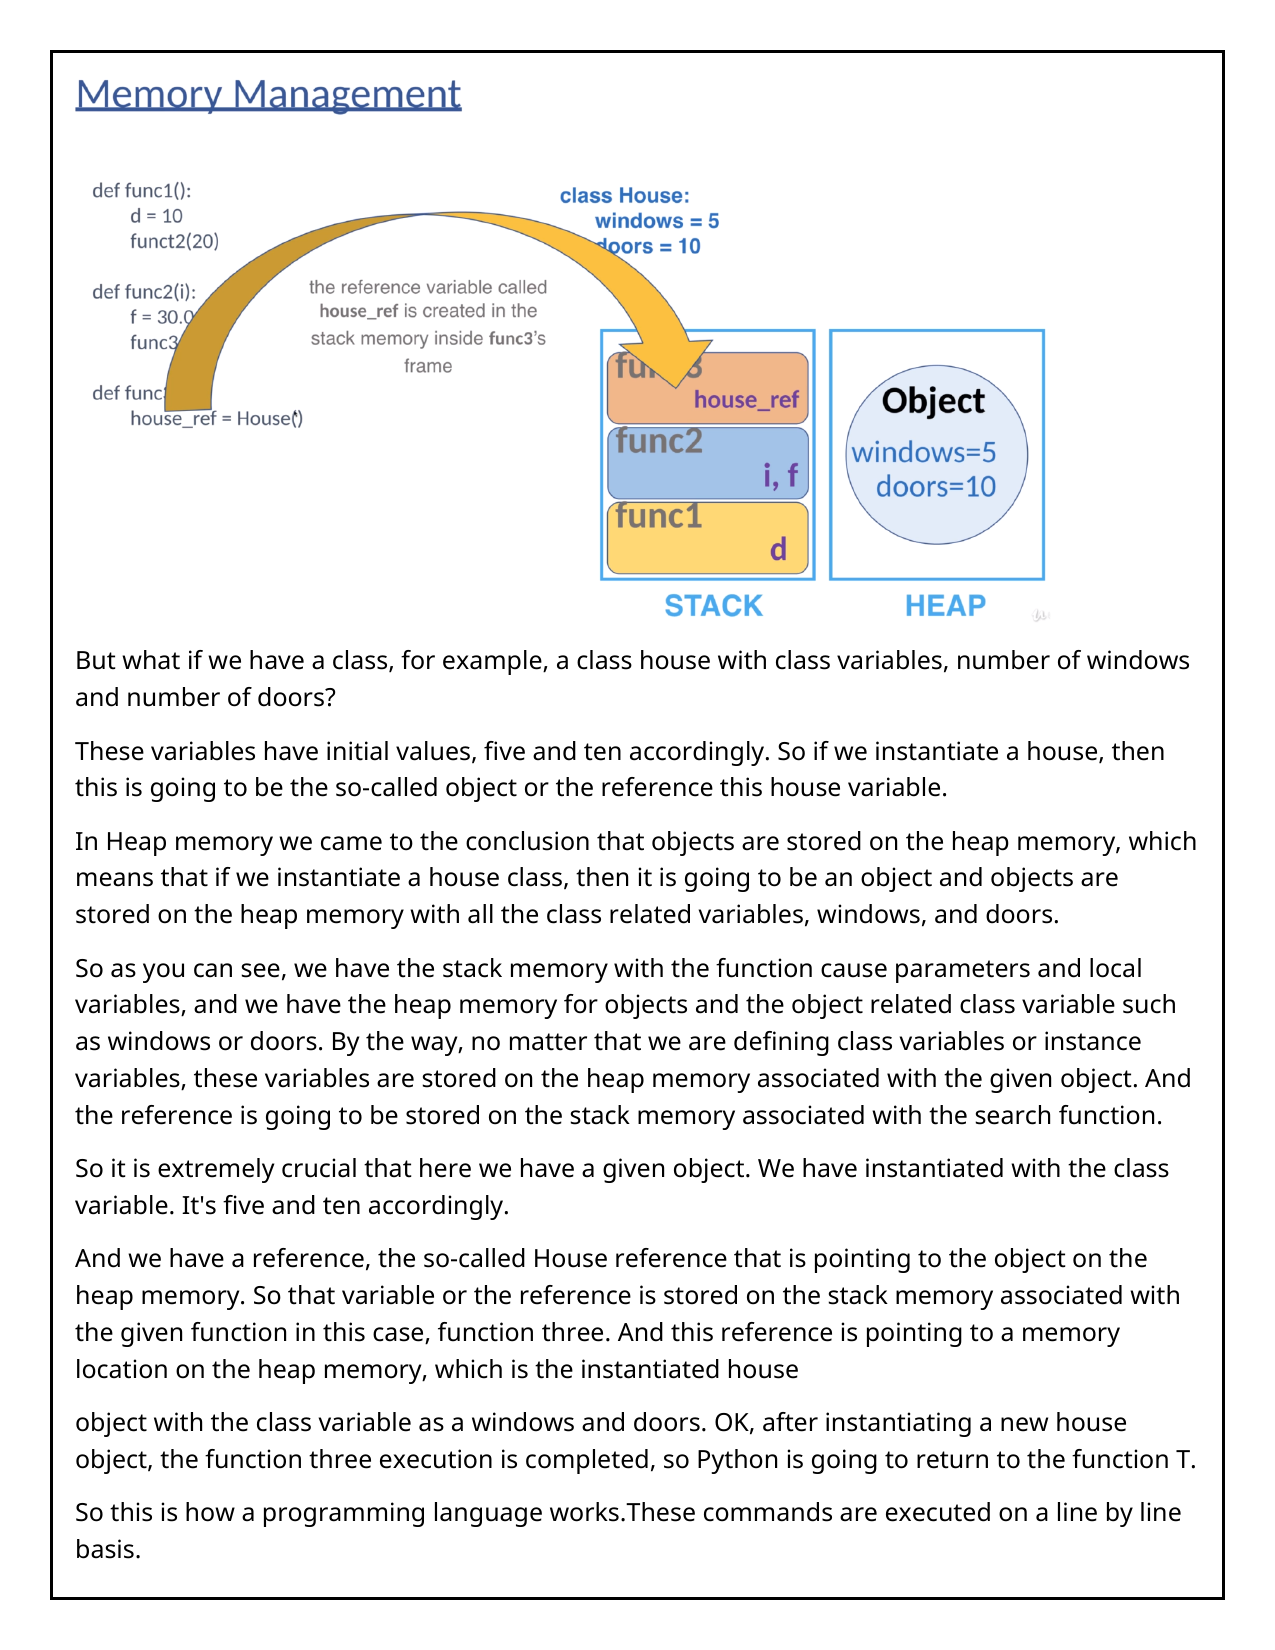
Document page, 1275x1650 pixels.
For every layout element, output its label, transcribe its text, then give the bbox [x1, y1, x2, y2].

text So it is extremely crucial that here we have a given object. We have instantiated with the class variable. It's five and ten accordingly. [75, 1151, 1200, 1222]
text In Heap memory we came to the conclusion that objects are stored on the heap memory, which means that if we instantiate a house class, then it is going to be an object and objects are stored on the heap memory with all the class related variables, windows, and doors. [75, 823, 1200, 931]
text And we have a reference, the so-called House reference that is pointing to the object on the heap memory. So that variable or the reference is stored on the stack memory associated with the given function in this case, function three. And this reference is pointing to a memory location on the heap memory, which is the instantiated house [75, 1241, 1200, 1385]
text object with the class variable as a windows and doors. OK, after instantiating a new house object, the function three execution is completed, so Python is going to return to the function T. [75, 1405, 1200, 1476]
picture [75, 75, 1050, 624]
text These variables have initial values, five and ten accordingly. So if we instantiate a house, then this is going to be the so-called object or the reference this house variable. [75, 733, 1200, 804]
text So this is how a programming language works.These commands are executed on a line by line basis. [75, 1495, 1200, 1566]
text But what if we have a class, for example, a class house with class variables, number of windows and number of doors? [75, 643, 1200, 714]
text So as you can see, we have the stack memory with the function cause parameters and local variables, and we have the heap memory for objects and the object related class variable such as windows or doors. By the way, no matter that we are defining class variables or instance variables, these variables are stored on the heap memory associated with the given object. And the reference is going to be stored on the stack memory associated with the search function. [75, 950, 1200, 1131]
